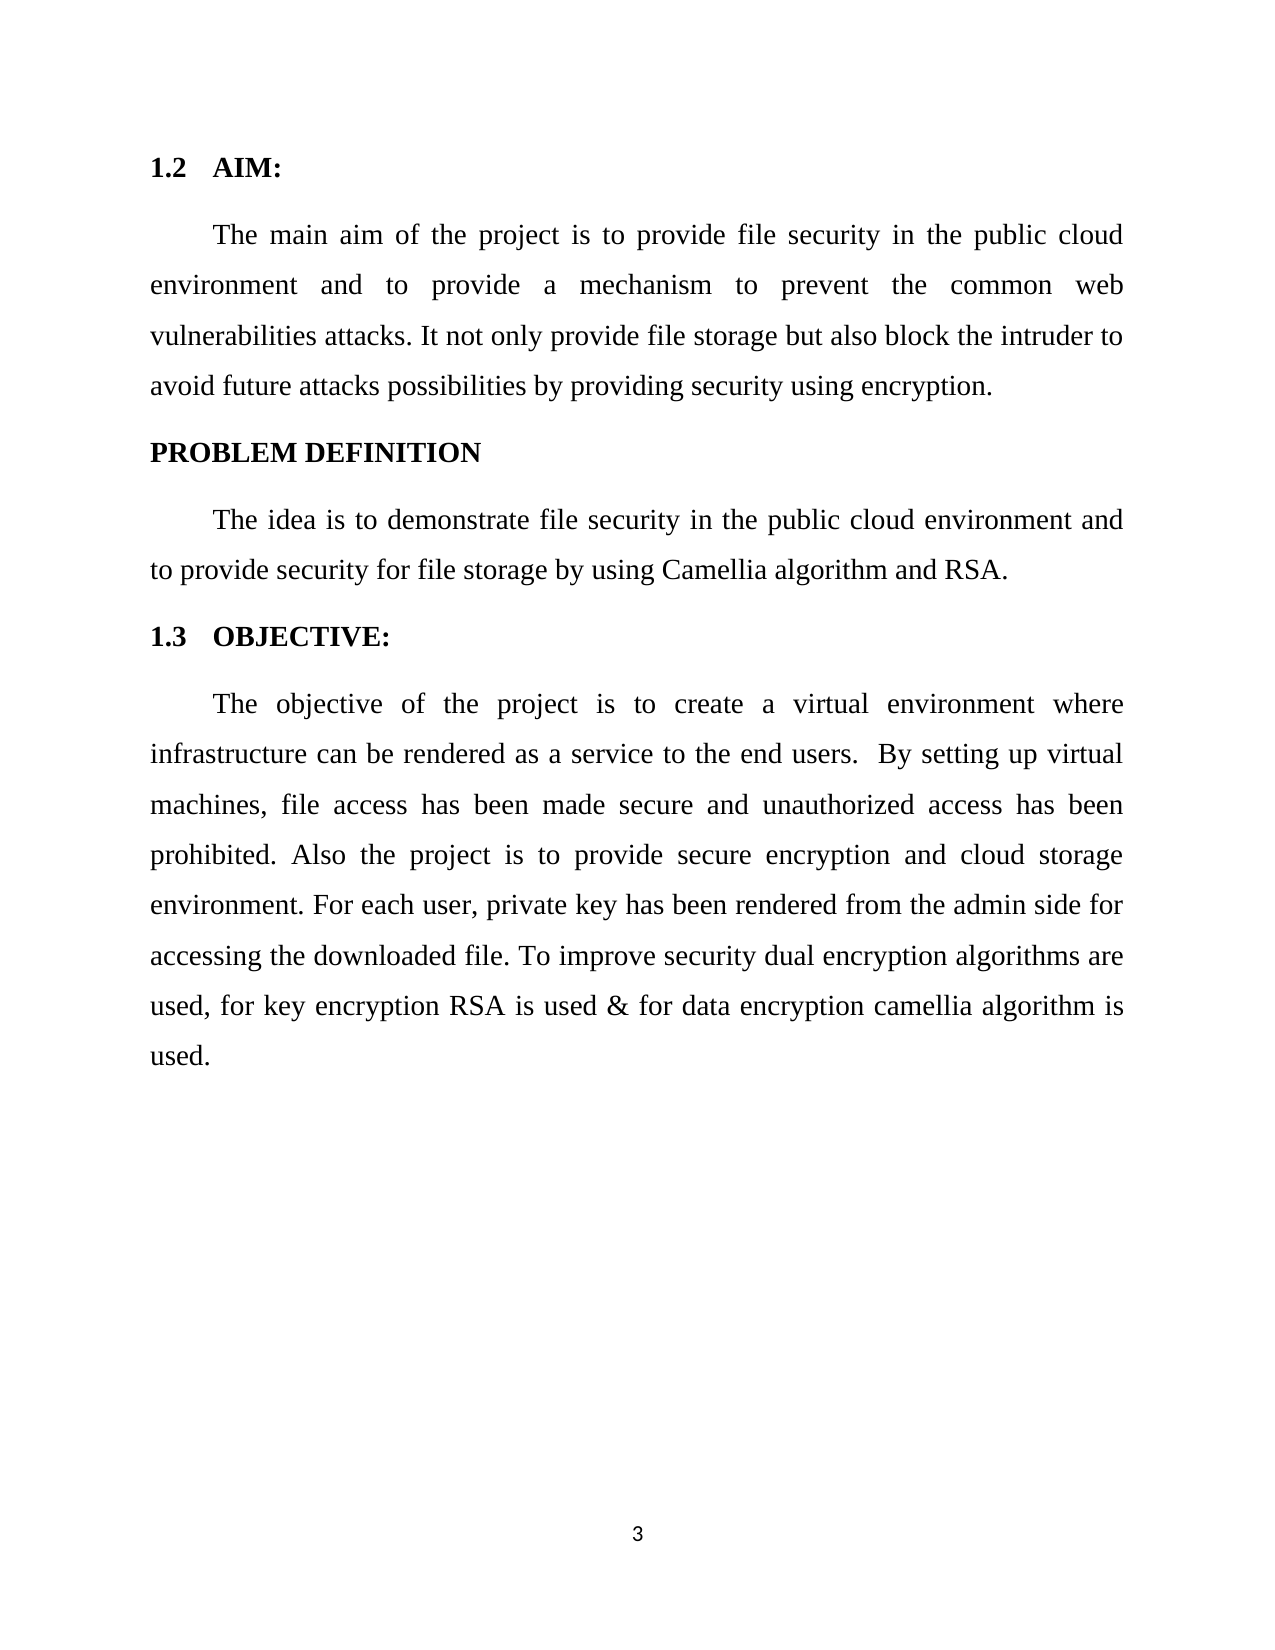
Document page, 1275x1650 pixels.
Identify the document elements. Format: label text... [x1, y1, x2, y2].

list AIM: [150, 150, 1125, 183]
list OBJECTIVE: [150, 619, 1125, 653]
text The idea is to demonstrate file security in the public cloud environment and to provide security for file storage by using Camellia algorithm and RSA. [150, 502, 1125, 586]
text The main aim of the project is to provide file security in the public cloud environment and to provide a mechanism to prevent the common web vulnerabilities attacks. It not only provide file storage but also block the intruder to avoid future attacks possibilities by providing security using encryption. [150, 217, 1125, 401]
text PROBLEM DEFINITION [150, 435, 1125, 468]
text The objective of the project is to create a virtual environment where infrastructure can be rendered as a service to the end users. By setting up virtual machines, file access has been made secure and unauthorized access has been prohibited. Also the project is to provide secure encryption and cloud storage environment. For each user, private key has been rendered from the admin side for accessing the downloaded file. To improve security dual encryption algorithms are used, for key encryption RSA is used & for data encryption camellia algorithm is used. [150, 686, 1125, 1072]
